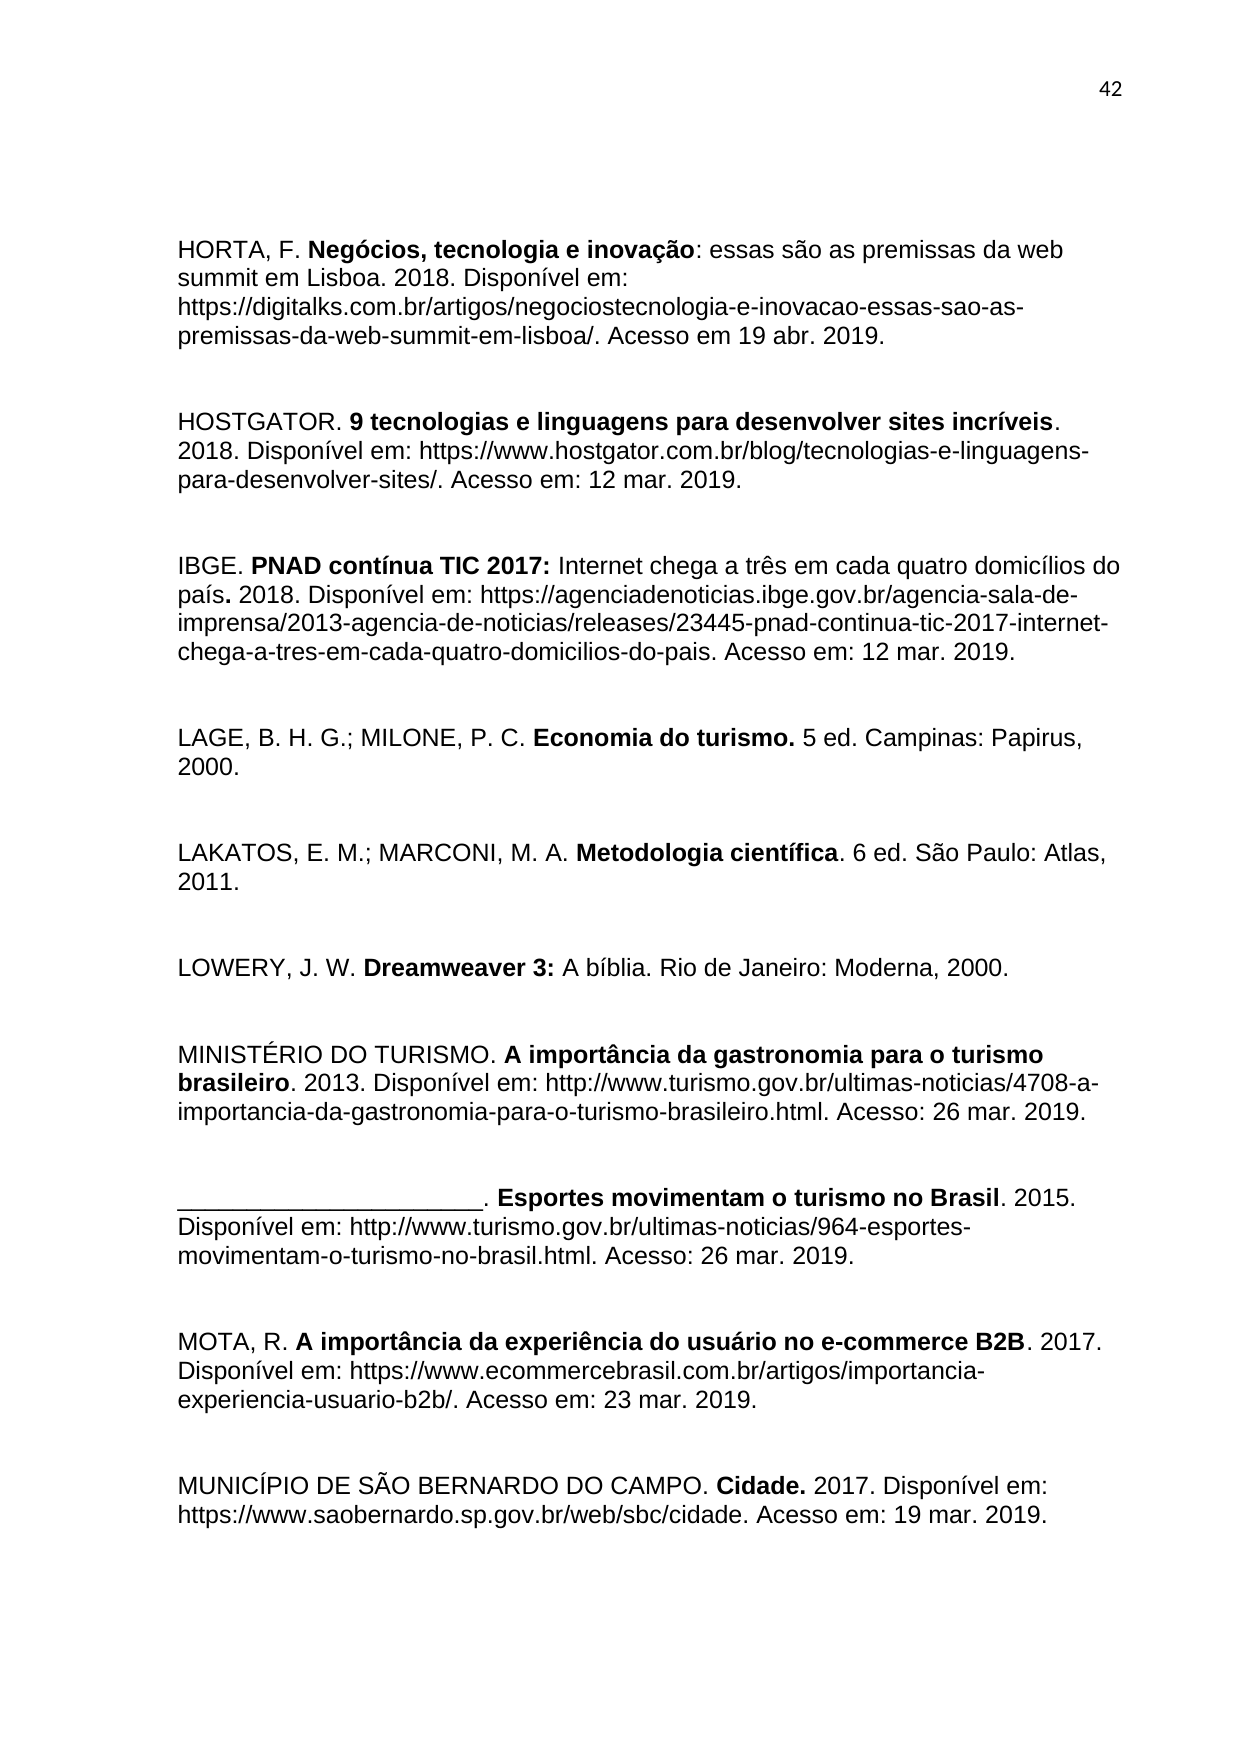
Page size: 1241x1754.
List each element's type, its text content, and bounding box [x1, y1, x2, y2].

text ______________________. Esportes movimentam o turismo no Brasil. 2015. Disponível em: http://www.turismo.gov.br/ultimas-noticias/964-esportes-movimentam-o-turismo-no-brasil.html. Acesso: 26 mar. 2019. [177, 1183, 1122, 1270]
text IBGE. PNAD contínua TIC 2017: Internet chega a três em cada quatro domicílios do país. 2018. Disponível em: https://agenciadenoticias.ibge.gov.br/agencia-sala-de-imprensa/2013-agencia-de-noticias/releases/23445-pnad-continua-tic-2017-internet-chega-a-tres-em-cada-quatro-domicilios-do-pais. Acesso em: 12 mar. 2019. [177, 551, 1122, 666]
text LAKATOS, E. M.; MARCONI, M. A. Metodologia científica. 6 ed. São Paulo: Atlas, 2011. [177, 838, 1122, 896]
text LOWERY, J. W. Dreamweaver 3: A bíblia. Rio de Janeiro: Moderna, 2000. [177, 953, 1122, 982]
text MUNICÍPIO DE SÃO BERNARDO DO CAMPO. Cidade. 2017. Disponível em: https://www.saobernardo.sp.gov.br/web/sbc/cidade. Acesso em: 19 mar. 2019. [177, 1471, 1122, 1528]
text MOTA, R. A importância da experiência do usuário no e-commerce B2B. 2017. Disponível em: https://www.ecommercebrasil.com.br/artigos/importancia-experiencia-usuario-b2b/. Acesso em: 23 mar. 2019. [177, 1327, 1122, 1413]
text MINISTÉRIO DO TURISMO. A importância da gastronomia para o turismo brasileiro. 2013. Disponível em: http://www.turismo.gov.br/ultimas-noticias/4708-a-importancia-da-gastronomia-para-o-turismo-brasileiro.html. Acesso: 26 mar. 2019. [177, 1040, 1122, 1126]
text LAGE, B. H. G.; MILONE, P. C. Economia do turismo. 5 ed. Campinas: Papirus, 2000. [177, 723, 1122, 781]
text HOSTGATOR. 9 tecnologias e linguagens para desenvolver sites incríveis. 2018. Disponível em: https://www.hostgator.com.br/blog/tecnologias-e-linguagens-para-desenvolver-sites/. Acesso em: 12 mar. 2019. [177, 407, 1122, 493]
text HORTA, F. Negócios, tecnologia e inovação: essas são as premissas da web summit em Lisboa. 2018. Disponível em: https://digitalks.com.br/artigos/negociostecnologia-e-inovacao-essas-sao-as-premissas-da-web-summit-em-lisboa/. Acesso em 19 abr. 2019. [177, 235, 1122, 350]
